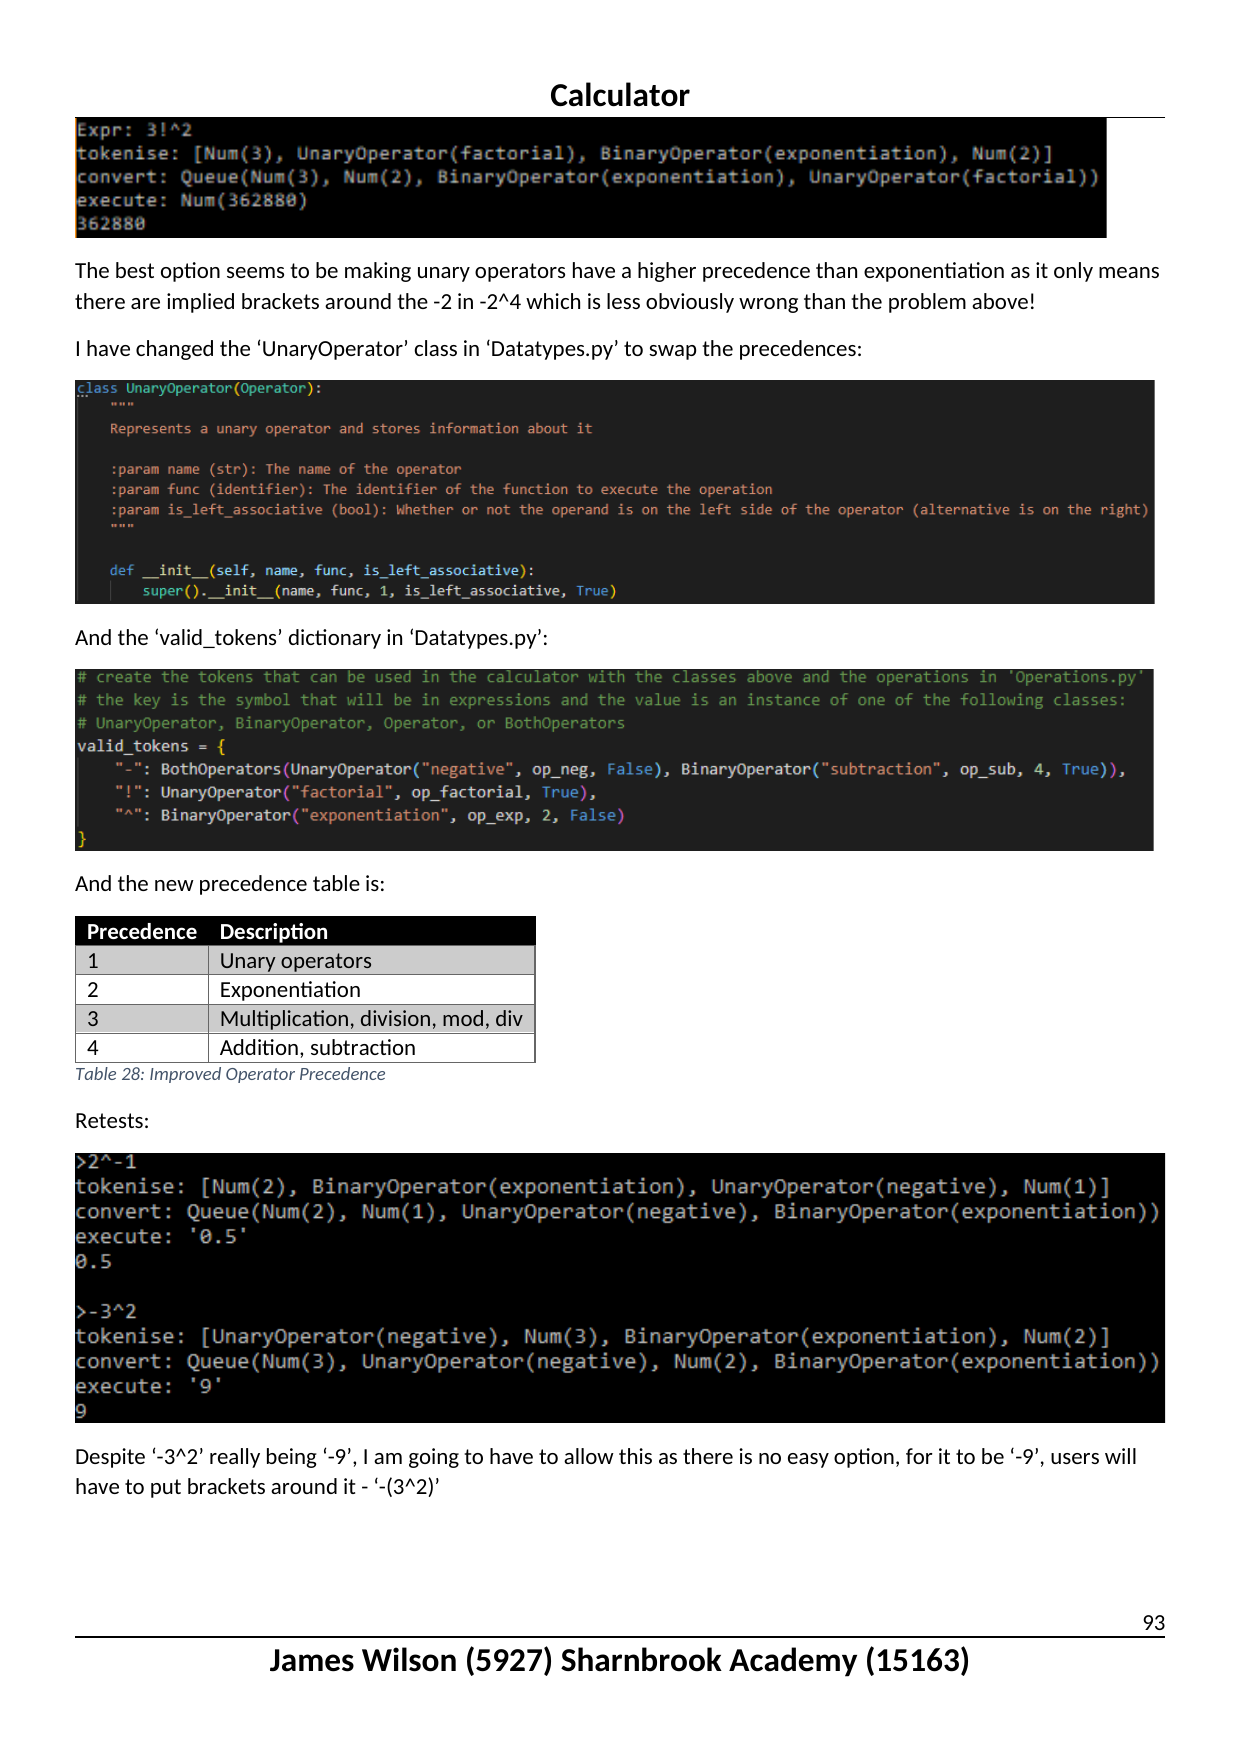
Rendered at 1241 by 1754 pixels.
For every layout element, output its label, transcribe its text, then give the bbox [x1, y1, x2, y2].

picture [75, 1153, 1166, 1423]
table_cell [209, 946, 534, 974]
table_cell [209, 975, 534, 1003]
text Despite ‘-3^2’ really being ‘-9’, I am going to have to allow this as there is no easy option, for it to be ‘-9’, users will have to put brackets around it - ‘-(3^2)’ [75, 1442, 1165, 1500]
text The best option seems to be making unary operators have a higher precedence than exponentiation as it only means there are implied brackets around the -2 in -2^4 which is less obviously wrong than the problem above! [75, 257, 1165, 315]
text I have changed the ‘UnaryOperator’ class in ‘Datatypes.py’ to swap the precedences: [75, 334, 1165, 362]
text Table 28: Improved Operator Precedence [75, 1063, 1165, 1086]
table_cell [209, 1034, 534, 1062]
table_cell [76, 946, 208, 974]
picture [75, 380, 1155, 604]
text Retests: [75, 1106, 1165, 1134]
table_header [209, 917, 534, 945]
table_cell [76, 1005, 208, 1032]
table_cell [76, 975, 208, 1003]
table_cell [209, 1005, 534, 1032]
text And the ‘valid_tokens’ dictionary in ‘Datatypes.py’: [75, 623, 1165, 651]
picture [75, 118, 1107, 238]
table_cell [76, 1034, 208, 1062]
picture [75, 669, 1154, 851]
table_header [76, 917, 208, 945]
text And the new precedence table is: [75, 869, 1165, 897]
